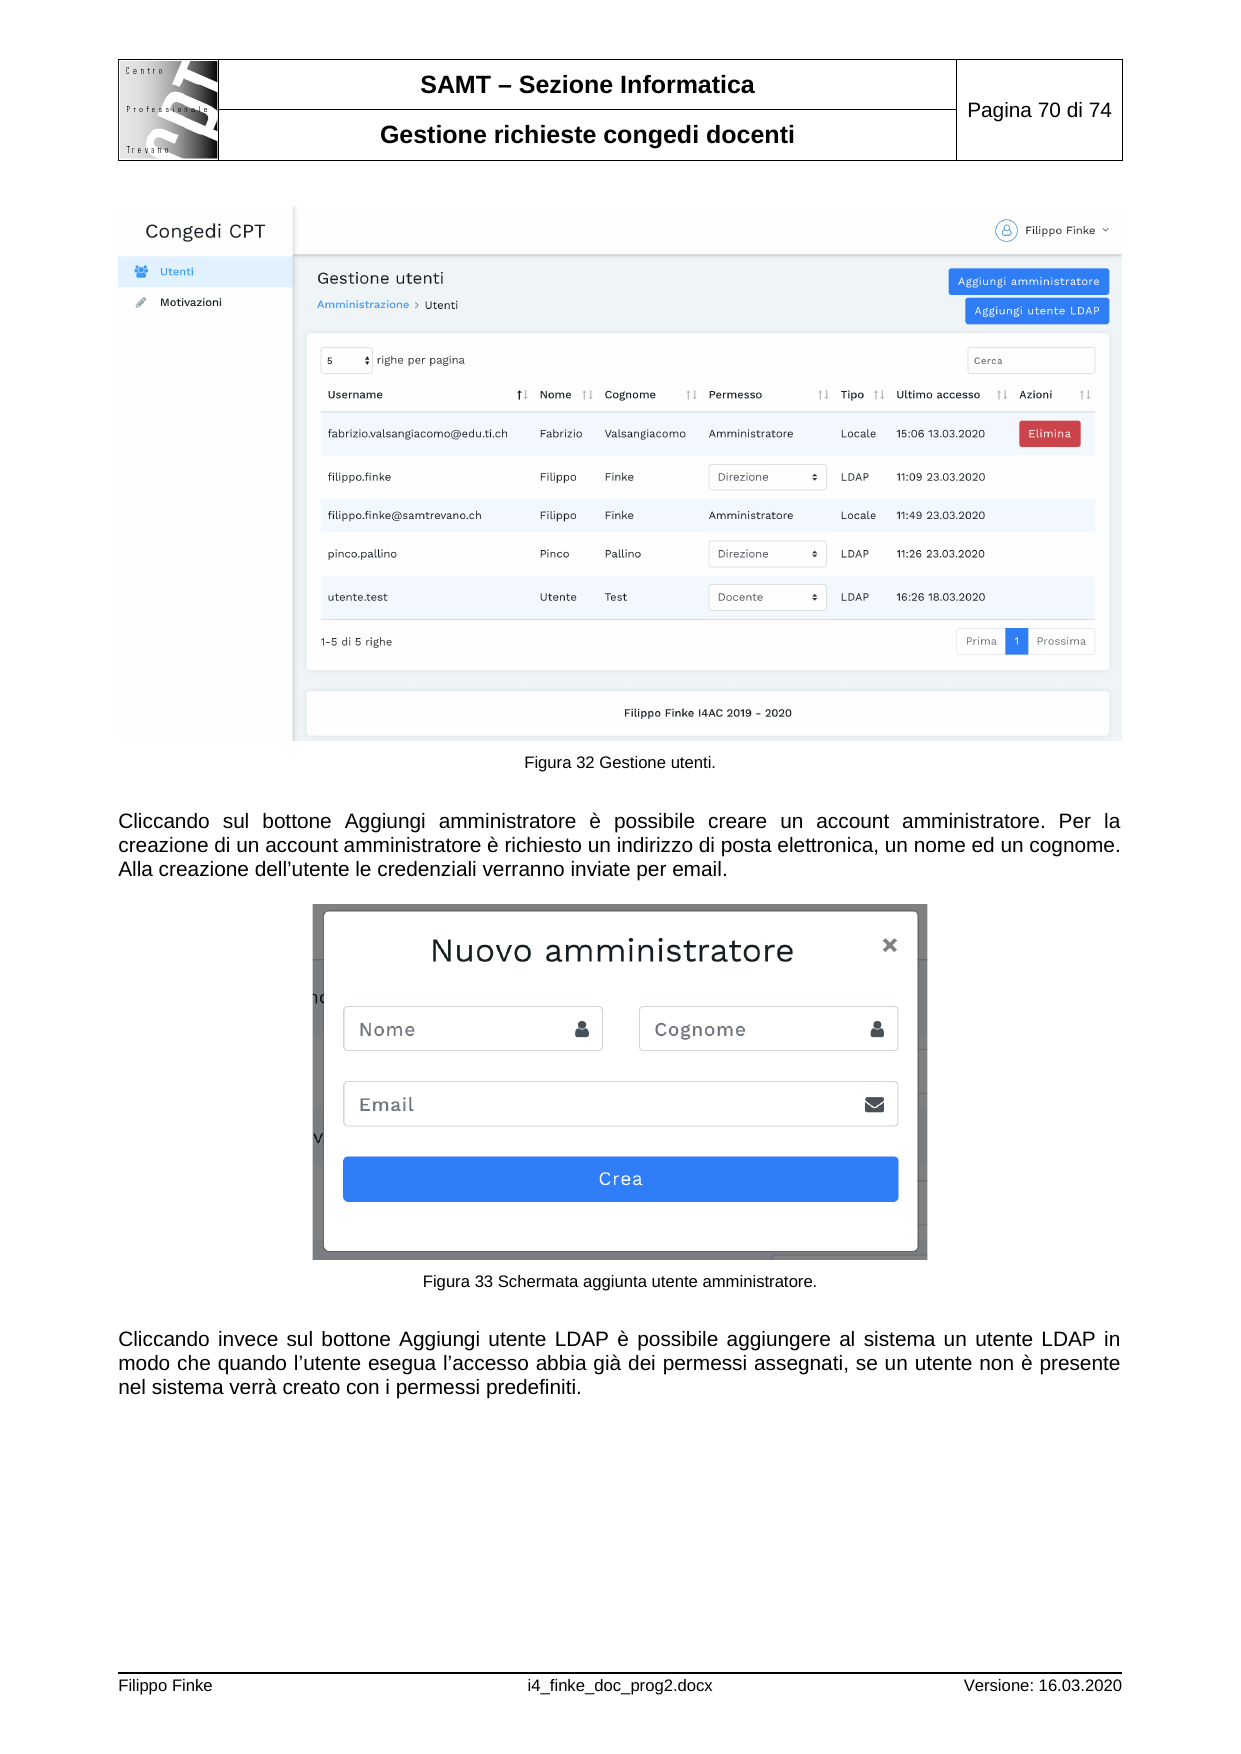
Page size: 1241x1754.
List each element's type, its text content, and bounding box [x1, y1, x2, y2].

picture [118, 60, 218, 159]
picture [118, 206, 1123, 741]
text Cliccando sul bottone Aggiungi amministratore è possibile creare un account amministratore. Per la creazione di un account amministratore è richiesto un indirizzo di posta elettronica, un nome ed un cognome. Alla creazione dell’utente le credenziali verranno inviate per email. [118, 809, 1122, 881]
text Figura 33 Schermata aggiunta utente amministratore. [118, 1272, 1122, 1291]
text Figura 32 Gestione utenti. [118, 753, 1122, 772]
text Cliccando invece sul bottone Aggiungi utente LDAP è possibile aggiungere al sistema un utente LDAP in modo che quando l’utente esegua l’accesso abbia già dei permessi assegnati, se un utente non è presente nel sistema verrà creato con i permessi predefiniti. [118, 1327, 1122, 1399]
picture [312, 904, 928, 1260]
